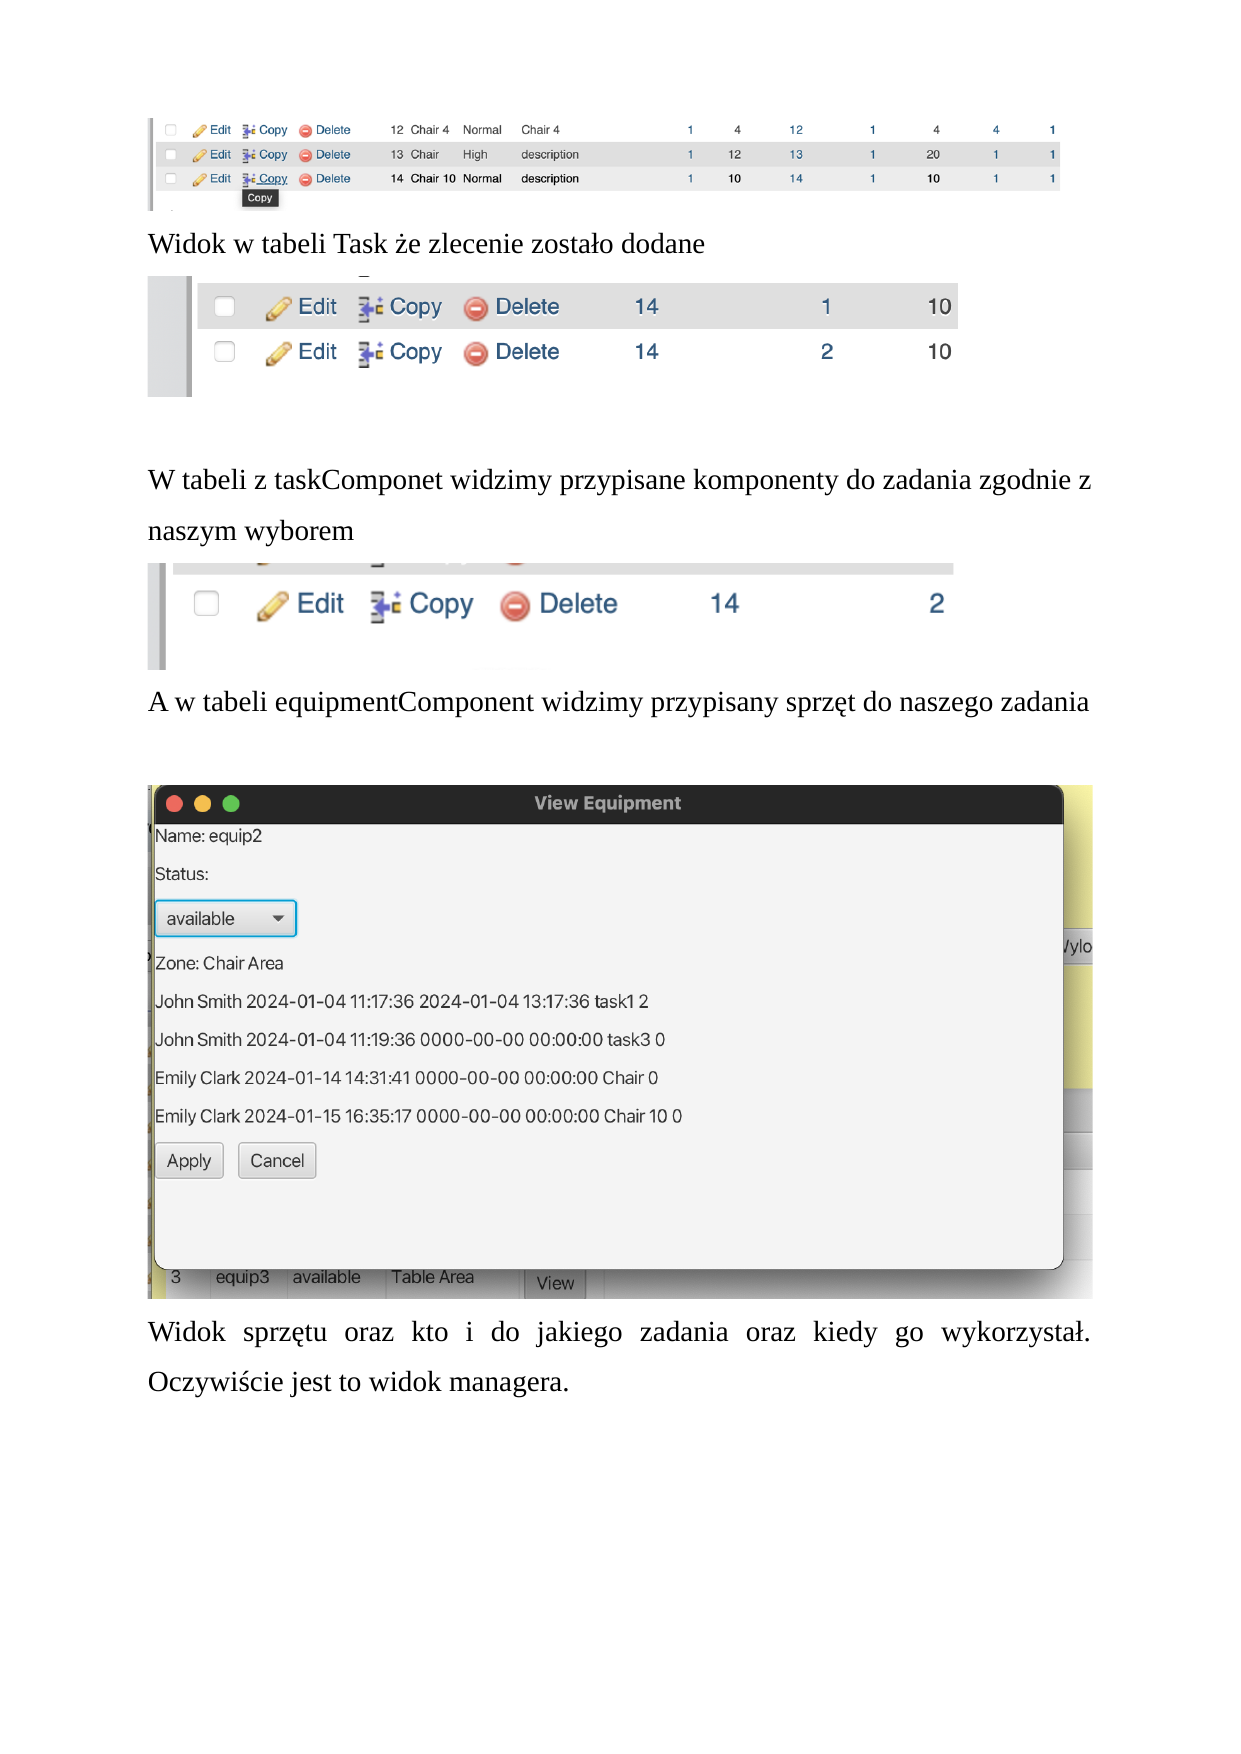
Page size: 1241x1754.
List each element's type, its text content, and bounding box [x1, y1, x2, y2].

picture [147, 563, 1063, 670]
text A w tabeli equipmentComponent widzimy przypisany sprzęt do naszego zadania [148, 684, 1092, 718]
text Widok sprzętu oraz kto i do jakiego zadania oraz kiedy go wykorzystał. Oczywiście jest to widok managera. [148, 1314, 1092, 1398]
picture [147, 785, 1093, 1299]
picture [147, 276, 1093, 397]
text W tabeli z taskComponet widzimy przypisane komponenty do zadania zgodnie z naszym wyborem [148, 462, 1092, 546]
picture [147, 118, 1093, 211]
text Widok w tabeli Task że zlecenie zostało dodane [148, 226, 1092, 260]
